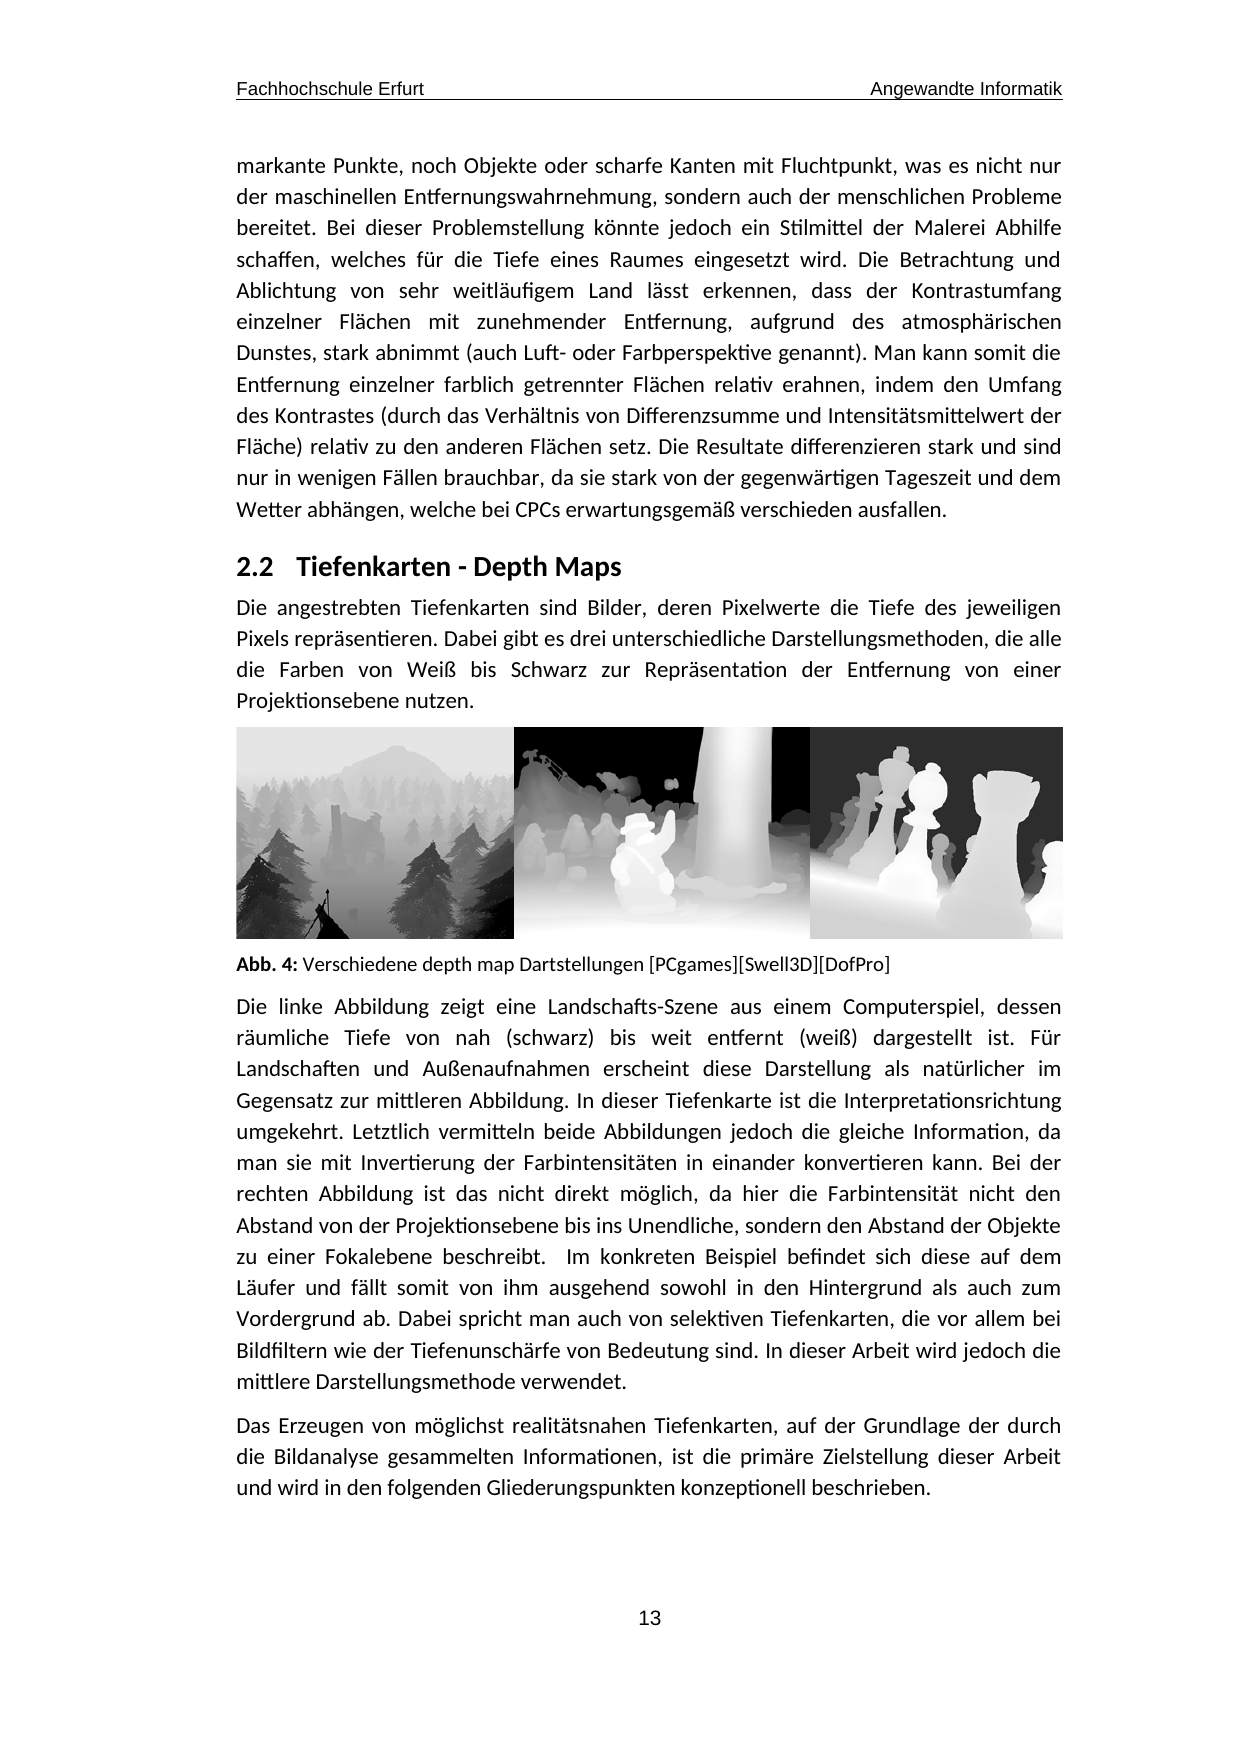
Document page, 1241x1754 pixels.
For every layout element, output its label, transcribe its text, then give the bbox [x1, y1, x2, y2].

subtitle Tiefenkarten - Depth Maps [236, 548, 1063, 583]
picture [236, 727, 1063, 939]
text Die angestrebten Tiefenkarten sind Bilder, deren Pixelwerte die Tiefe des jeweiligen Pixels repräsentieren. Dabei gibt es drei unterschiedliche Darstellungsmethoden, die alle die Farben von Weiß bis Schwarz zur Repräsentation der Entfernung von einer Projektionsebene nutzen. [236, 589, 1063, 714]
text Abb. 4: Verschiedene depth map Dartstellungen [PCgames][Swell3D][DofPro] [236, 951, 1063, 976]
text Das Erzeugen von möglichst realitätsnahen Tiefenkarten, auf der Grundlage der durch die Bildanalyse gesammelten Informationen, ist die primäre Zielstellung dieser Arbeit und wird in den folgenden Gliederungspunkten konzeptionell beschrieben. [236, 1407, 1063, 1501]
text Die linke Abbildung zeigt eine Landschafts-Szene aus einem Computerspiel, dessen räumliche Tiefe von nah (schwarz) bis weit entfernt (weiß) dargestellt ist. Für Landschaften und Außenaufnahmen erscheint diese Darstellung als natürlicher im Gegensatz zur mittleren Abbildung. In dieser Tiefenkarte ist die Interpretationsrichtung umgekehrt. Letztlich vermitteln beide Abbildungen jedoch die gleiche Information, da man sie mit Invertierung der Farbintensitäten in einander konvertieren kann. Bei der rechten Abbildung ist das nicht direkt möglich, da hier die Farbintensität nicht den Abstand von der Projektionsebene bis ins Unendliche, sondern den Abstand der Objekte zu einer Fokalebene beschreibt. Im konkreten Beispiel befindet sich diese auf dem Läufer und fällt somit von ihm ausgehend sowohl in den Hintergrund als auch zum Vordergrund ab. Dabei spricht man auch von selektiven Tiefenkarten, die vor allem bei Bildfiltern wie der Tiefenunschärfe von Bedeutung sind. In dieser Arbeit wird jedoch die mittlere Darstellungsmethode verwendet. [236, 989, 1063, 1395]
